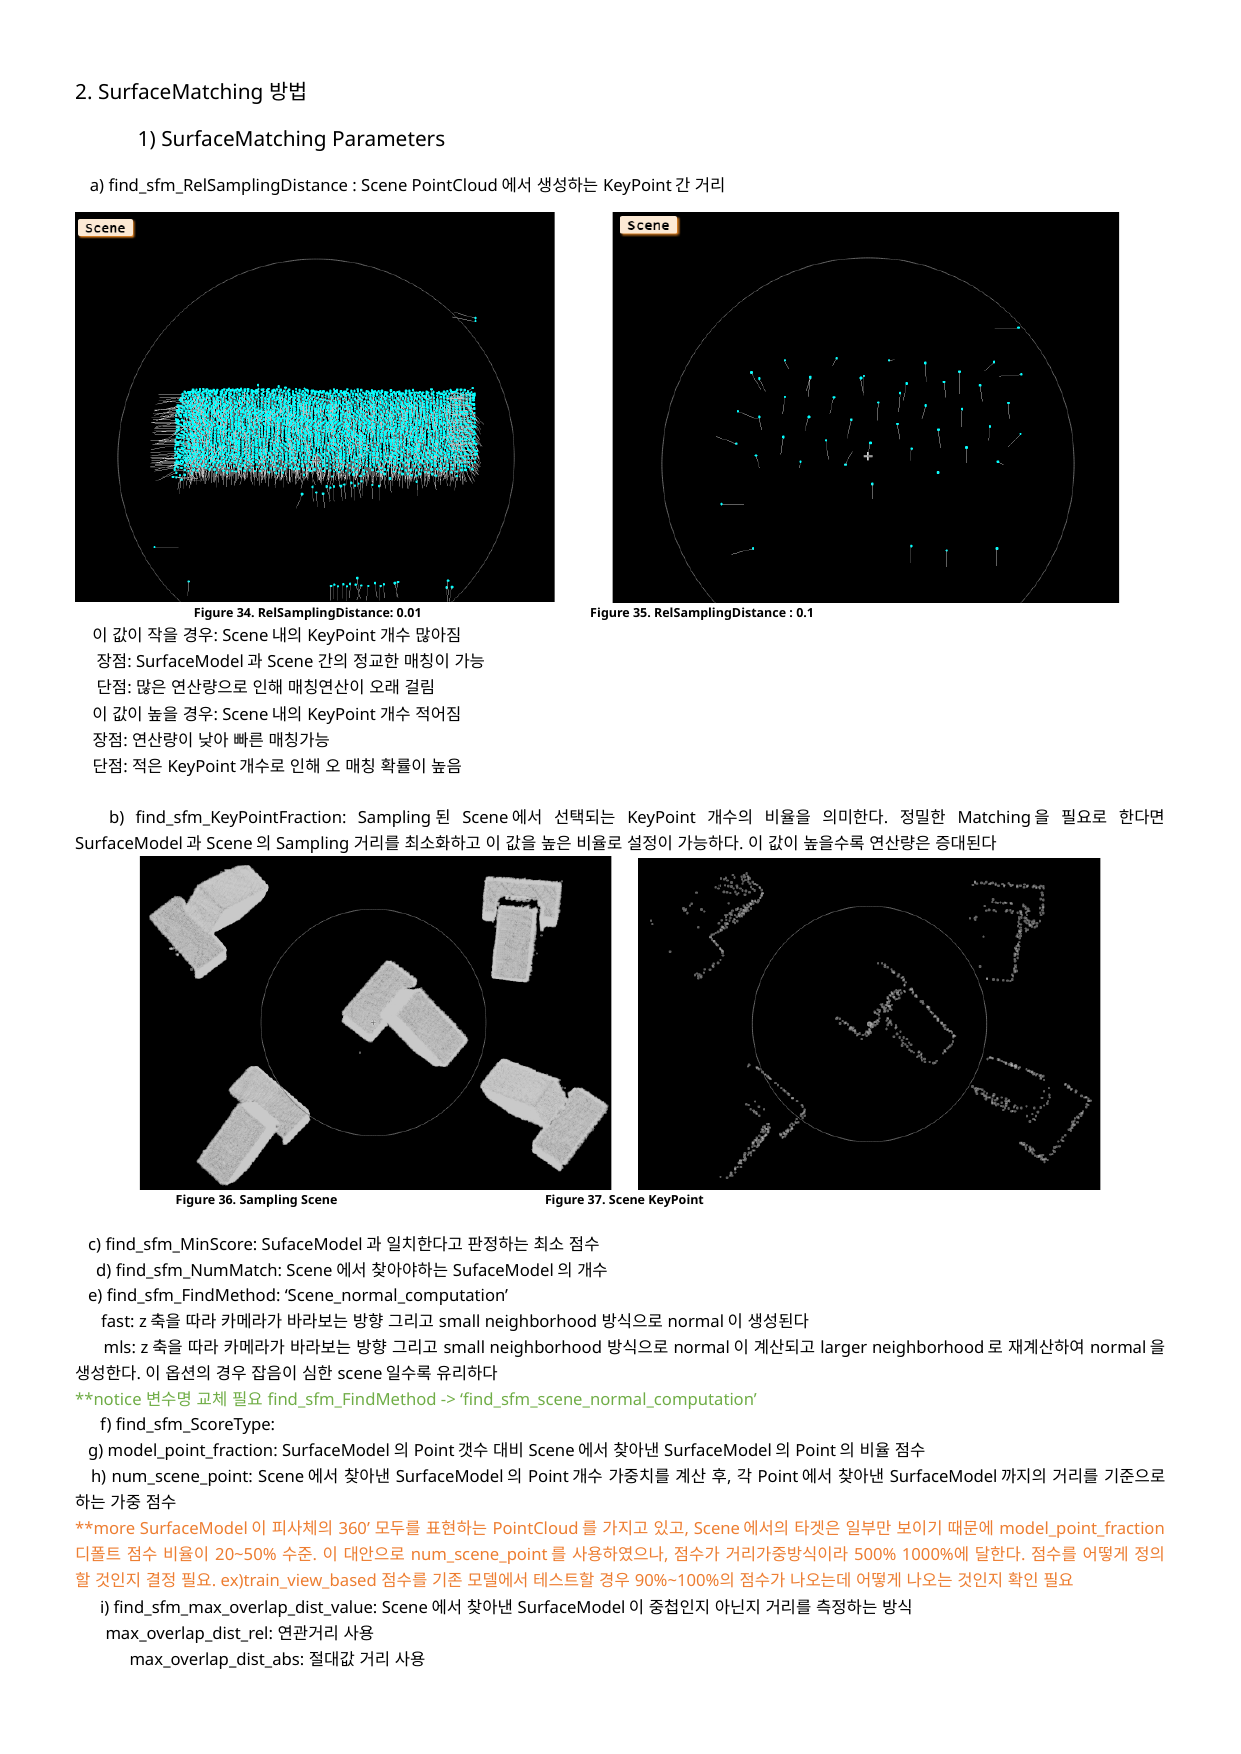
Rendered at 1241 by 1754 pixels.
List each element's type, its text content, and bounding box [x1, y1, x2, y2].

text max_overlap_dist_abs: 절대값 거리 사용 [75, 1646, 1165, 1670]
picture [612, 212, 1120, 603]
text e) find_sfm_FindMethod: ‘Scene_normal_computation’ [75, 1283, 1165, 1306]
subtitle 2. SurfaceMatching 방법 [75, 75, 1165, 105]
text 장점: 연산량이 낮아 빠른 매칭가능 [75, 727, 1165, 751]
text f) find_sfm_ScoreType: [75, 1412, 1165, 1435]
text h) num_scene_point: Scene에서 찾아낸 SurfaceModel의 Point개수 가중치를 계산 후, 각 Point에서 찾아낸 SurfaceModel까지의 거리를 기준으로 하는 가중 점수 [75, 1463, 1165, 1513]
text 이 값이 높을 경우: Scene내의 KeyPoint 개수 적어짐 [75, 701, 1165, 725]
text fast: z축을 따라 카메라가 바라보는 방향 그리고 small neighborhood 방식으로 normal이 생성된다 [75, 1308, 1165, 1332]
text 이 값이 작을 경우: Scene내의 KeyPoint 개수 많아짐 [75, 622, 1165, 647]
picture [75, 212, 555, 602]
text mls: z축을 따라 카메라가 바라보는 방향 그리고 small neighborhood 방식으로 normal이 계산되고 larger neighborhood로 재계산하여 normal을 생성한다. 이 옵션의 경우 잡음이 심한 scene일수록 유리하다 [75, 1334, 1165, 1384]
text g) model_point_fraction: SurfaceModel의 Point갯수 대비 Scene에서 찾아낸 SurfaceModel의 Point의 비율 점수 [75, 1437, 1165, 1461]
text c) find_sfm_MinScore: SufaceModel과 일치한다고 판정하는 최소 점수 [75, 1231, 1165, 1255]
picture [638, 858, 1101, 1190]
text max_overlap_dist_rel: 연관거리 사용 [75, 1620, 1165, 1644]
text **notice 변수명 교체 필요 find_sfm_FindMethod -> ‘find_sfm_scene_normal_computation’ [75, 1386, 1165, 1411]
text a) find_sfm_RelSamplingDistance : Scene PointCloud에서 생성하는 KeyPoint간 거리 [75, 172, 1165, 196]
text b) find_sfm_KeyPointFraction: Sampling된 Scene에서 선택되는 KeyPoint 개수의 비율을 의미한다. 정밀한 Matching을 필요로 한다면 SurfaceModel과 Scene의 Sampling 거리를 최소화하고 이 값을 높은 비율로 설정이 가능하다. 이 값이 높을수록 연산량은 증대된다 [75, 804, 1165, 854]
picture [139, 856, 612, 1190]
text i) find_sfm_max_overlap_dist_value: Scene에서 찾아낸 SurfaceModel이 중첩인지 아닌지 거리를 측정하는 방식 [75, 1594, 1165, 1618]
text 단점: 많은 연산량으로 인해 매칭연산이 오래 걸림 [75, 674, 1165, 699]
subtitle 1) SurfaceMatching Parameters [137, 124, 1165, 153]
text **more SurfaceModel이 피사체의 360’ 모두를 표현하는 PointCloud를 가지고 있고, Scene에서의 타겟은 일부만 보이기 때문에 model_point_fraction 디폴트 점수 비율이 20~50% 수준. 이 대안으로 num_scene_point를 사용하였으나, 점수가 거리가중방식이라 500% 1000%에 달한다. 점수를 어떻게 정의 할 것인지 결정 필요. ex)train_view_based 점수를 기존 모델에서 테스트할 경우 90%~100%의 점수가 나오는데 어떻게 나오는 것인지 확인 필요 [75, 1515, 1165, 1592]
text Figure 36. Sampling Scene Figure 37. Scene KeyPoint [75, 1191, 1165, 1208]
text 장점: SurfaceModel과 Scene 간의 정교한 매칭이 가능 [75, 648, 1165, 673]
text 단점: 적은 KeyPoint개수로 인해 오 매칭 확률이 높음 [75, 753, 1165, 777]
text d) find_sfm_NumMatch: Scene에서 찾아야하는 SufaceModel의 개수 [75, 1257, 1165, 1281]
